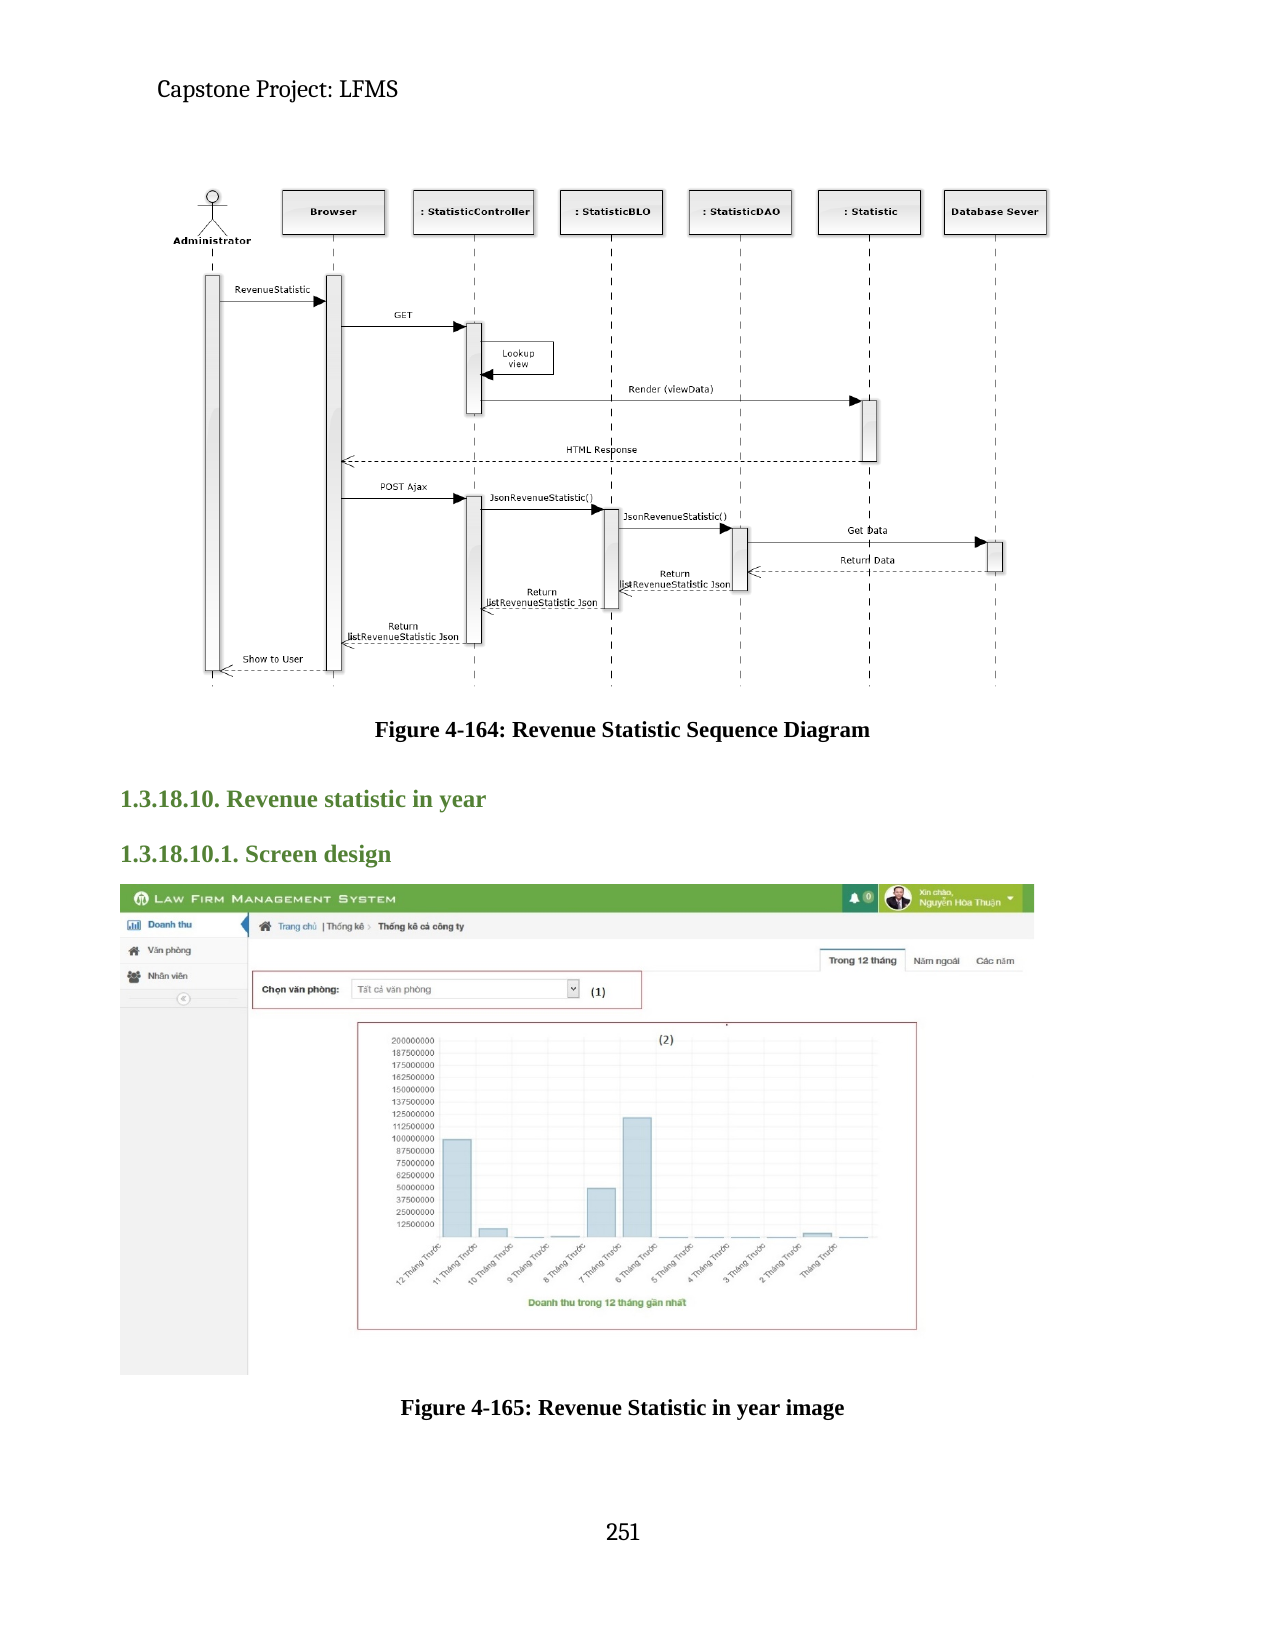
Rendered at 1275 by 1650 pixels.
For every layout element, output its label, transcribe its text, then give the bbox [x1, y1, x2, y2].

picture [150, 180, 1057, 697]
picture [120, 884, 1035, 1375]
subtitle Screen design [120, 839, 1087, 868]
text Figure 4-165: Revenue Statistic in year image [157, 1394, 1087, 1420]
subtitle Revenue statistic in year [120, 784, 1087, 813]
text Figure 4-164: Revenue Statistic Sequence Diagram [157, 716, 1087, 742]
